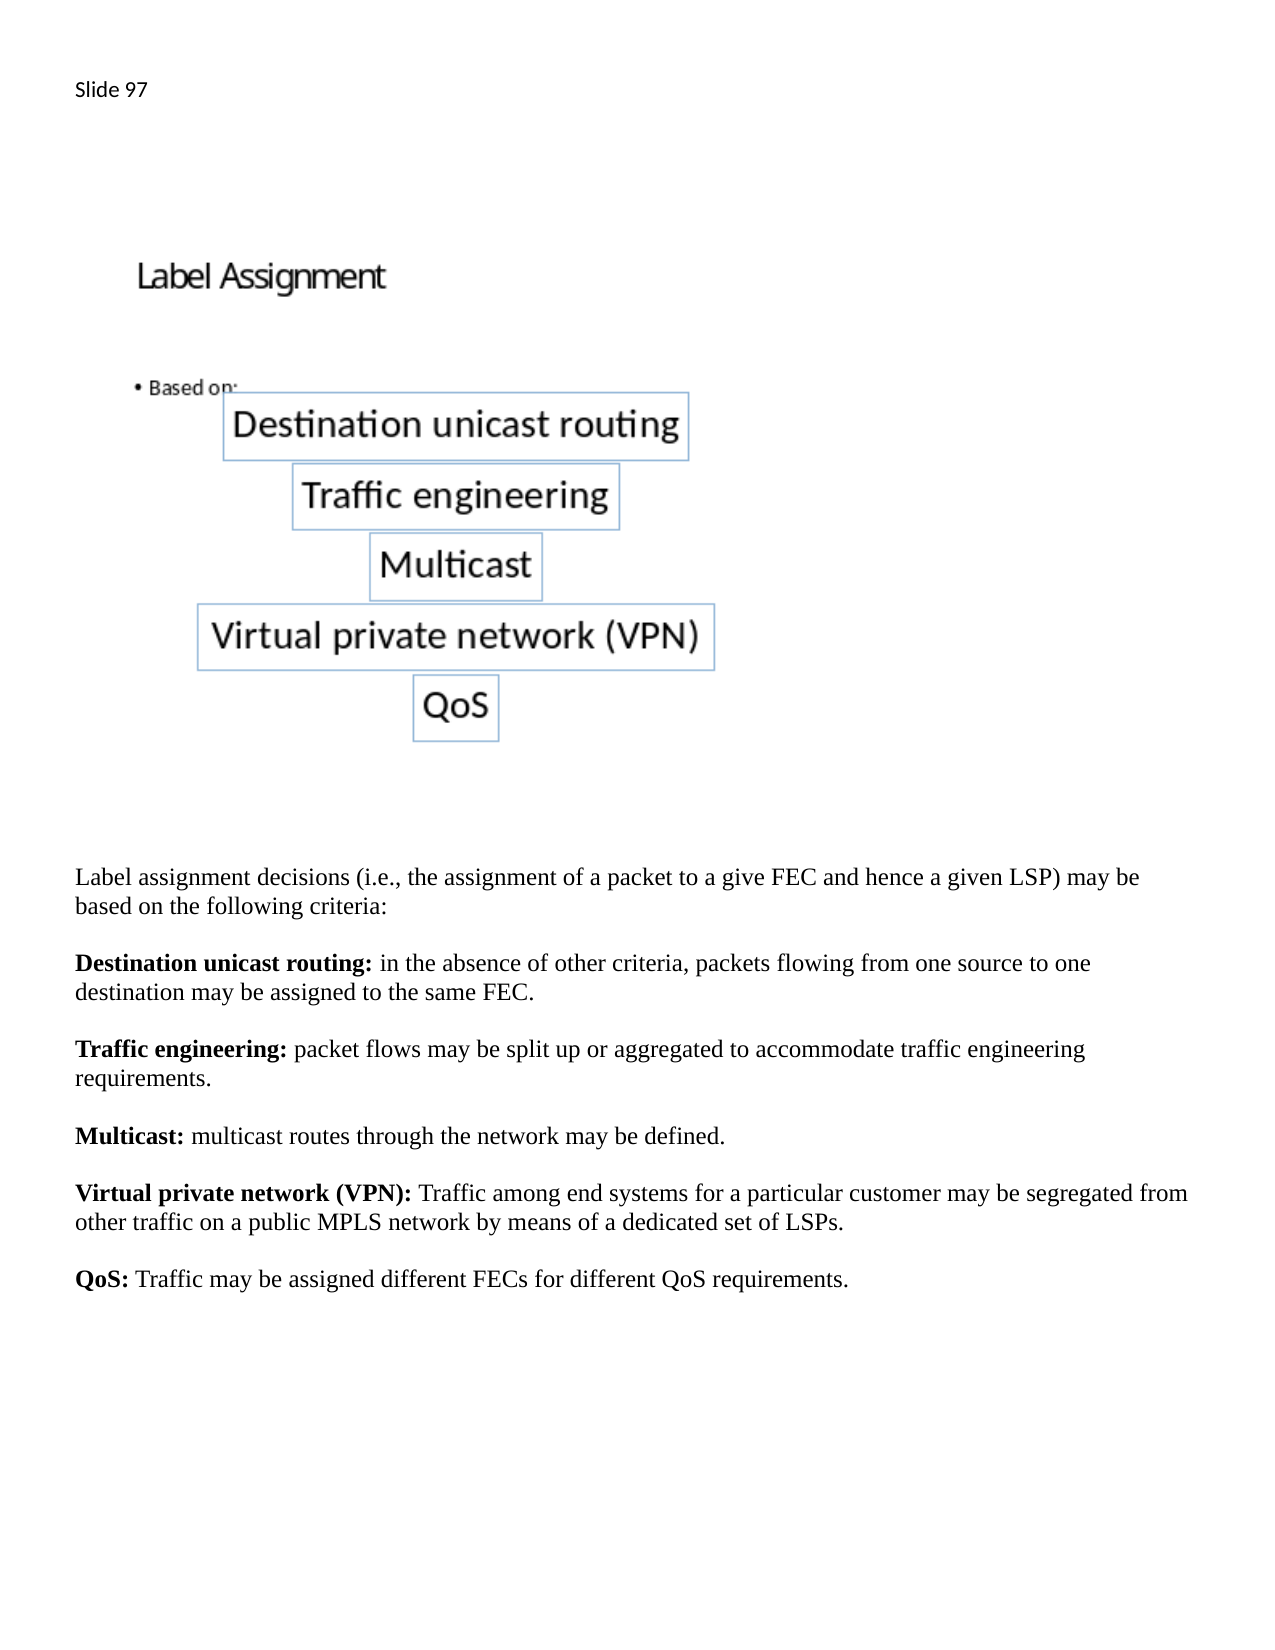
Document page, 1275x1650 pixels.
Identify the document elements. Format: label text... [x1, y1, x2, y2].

text Virtual private network (VPN): Traffic among end systems for a particular customer may be segregated from other traffic on a public MPLS network by means of a dedicated set of LSPs. [75, 1178, 1200, 1236]
text Multicast: multicast routes through the network may be defined. [75, 1121, 1200, 1149]
text QoS: Traffic may be assigned different FECs for different QoS requirements. [75, 1264, 1200, 1293]
text Destination unicast routing: in the absence of other criteria, packets flowing from one source to one destination may be assigned to the same FEC. [75, 948, 1200, 1006]
text Traffic engineering: packet flows may be split up or aggregated to accommodate traffic engineering requirements. [75, 1034, 1200, 1092]
text Slide 97 [75, 75, 1200, 103]
text Label assignment decisions (i.e., the assignment of a packet to a give FEC and hence a given LSP) may be based on the following criteria: [75, 862, 1200, 919]
